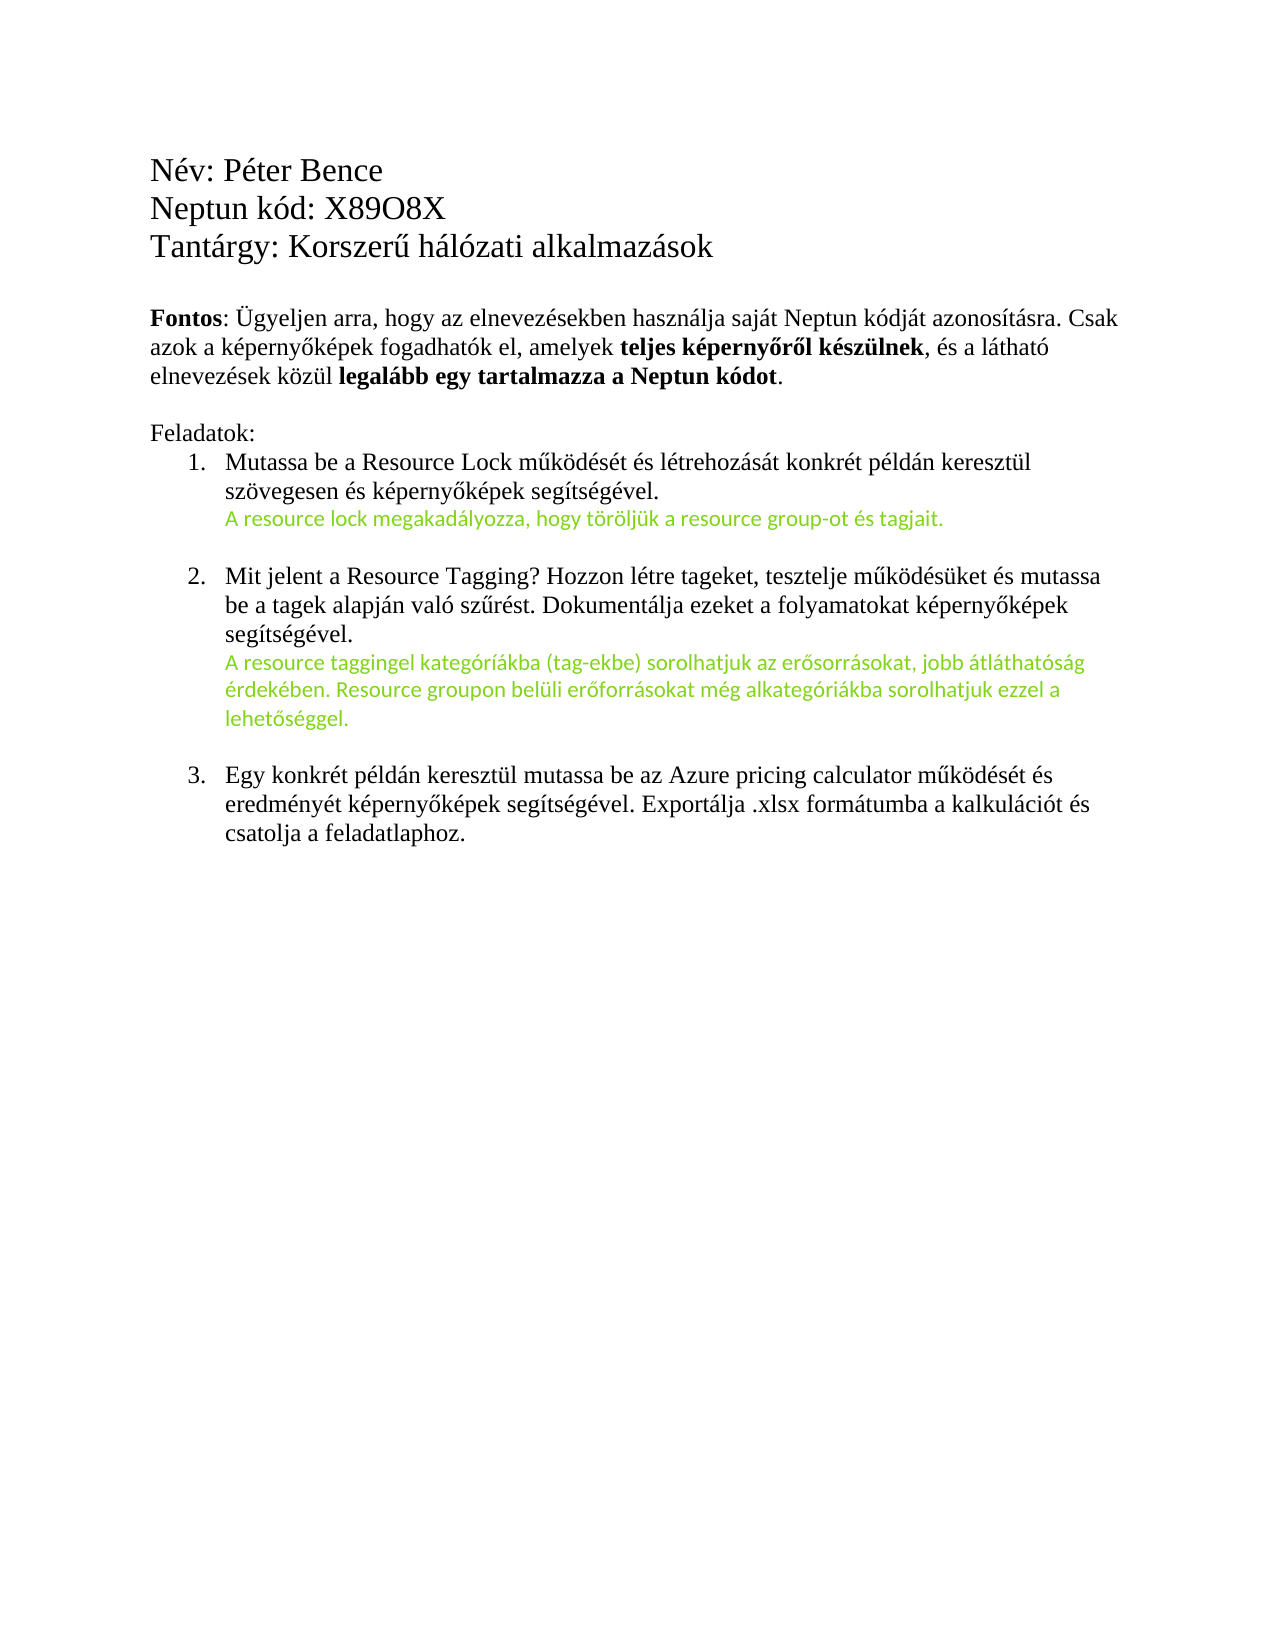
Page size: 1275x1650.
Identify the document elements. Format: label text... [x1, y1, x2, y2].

list Mutassa be a Resource Lock működését és létrehozását konkrét példán keresztül szövegesen és képernyőképek segítségével. [187, 447, 1125, 504]
list A resource lock megakadályozza, hogy töröljük a resource group-ot és tagjait. [225, 504, 1125, 533]
list A resource taggingel kategóríákba (tag-ekbe) sorolhatjuk az erősorrásokat, jobb átláthatóság érdekében. Resource groupon belüli erőforrásokat még alkategóriákba sorolhatjuk ezzel a lehetőséggel. [225, 648, 1125, 732]
list Mit jelent a Resource Tagging? Hozzon létre tageket, tesztelje működésüket és mutassa be a tagek alapján való szűrést. Dokumentálja ezeket a folyamatokat képernyőképek segítségével. [187, 561, 1125, 648]
text Név: Péter Bence [150, 150, 1125, 188]
text Fontos: Ügyeljen arra, hogy az elnevezésekben használja saját Neptun kódját azonosításra. Csak azok a képernyőképek fogadhatók el, amelyek teljes képernyőről készülnek, és a látható elnevezések közül legalább egy tartalmazza a Neptun kódot. [150, 303, 1125, 389]
text Feladatok: [150, 418, 1125, 447]
text Tantárgy: Korszerű hálózati alkalmazások [150, 227, 1125, 265]
list Egy konkrét példán keresztül mutassa be az Azure pricing calculator működését és eredményét képernyőképek segítségével. Exportálja .xlsx formátumba a kalkulációt és csatolja a feladatlaphoz. [187, 760, 1125, 847]
text Neptun kód: X89O8X [150, 188, 1125, 227]
